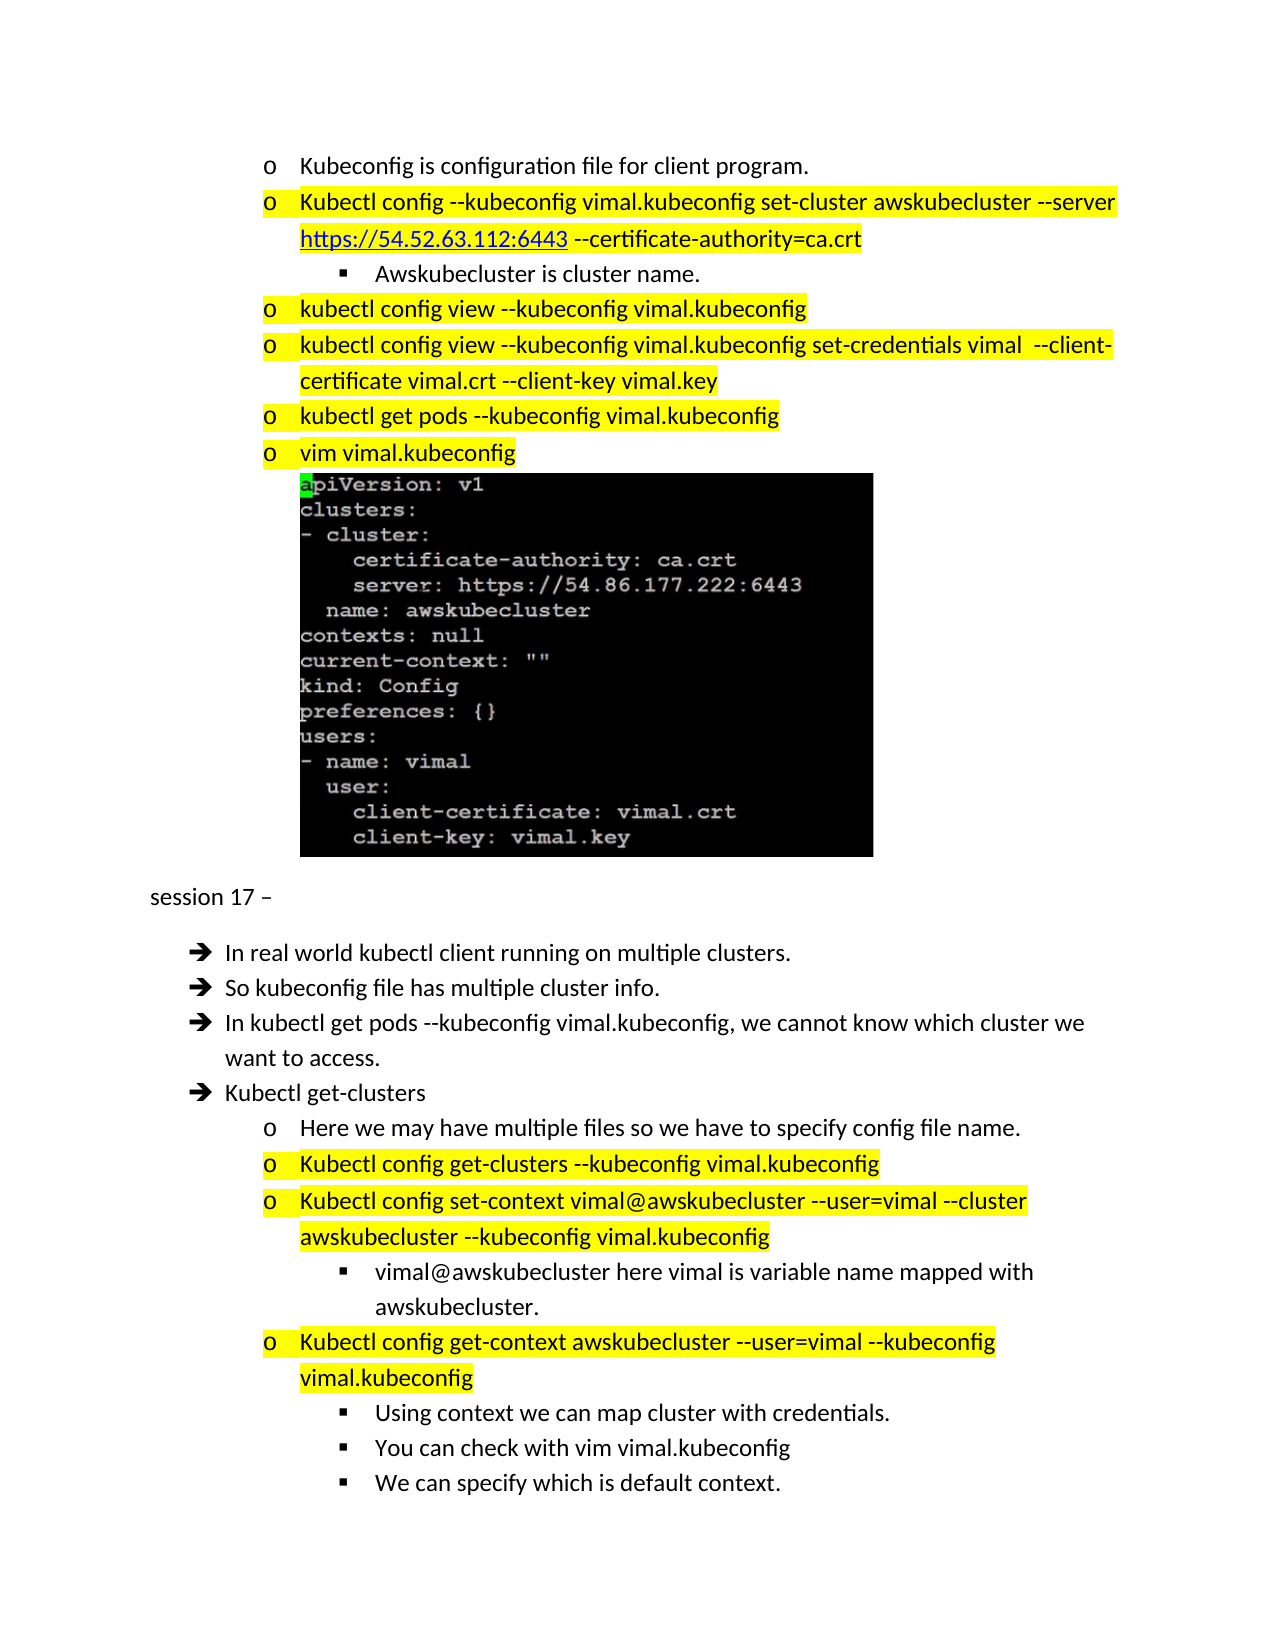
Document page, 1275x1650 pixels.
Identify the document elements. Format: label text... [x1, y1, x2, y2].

list Kubectl config --kubeconfig vimal.kubeconfig set-cluster awskubecluster --server https://54.52.63.112:6443 --certificate-authority=ca.crt [262, 186, 1125, 253]
list In kubectl get pods --kubeconfig vimal.kubeconfig, we cannot know which cluster we want to access. [187, 1007, 1125, 1073]
list kubectl config view --kubeconfig vimal.kubeconfig [300, 293, 1125, 324]
list vimal@awskubecluster here vimal is variable name mapped with awskubecluster. [337, 1256, 1125, 1322]
list vim vimal.kubeconfig [262, 437, 300, 469]
list We can specify which is default context. [337, 1468, 1125, 1498]
list Kubectl get-clusters [187, 1077, 1125, 1108]
list Kubectl config get-context awskubecluster --user=vimal --kubeconfig vimal.kubeconfig [262, 1326, 1125, 1393]
list You can check with vim vimal.kubeconfig [337, 1433, 1125, 1463]
list kubectl get pods --kubeconfig vimal.kubeconfig [300, 400, 1125, 432]
list In real world kubectl client running on multiple clusters. [187, 937, 1125, 968]
list kubectl config view --kubeconfig vimal.kubeconfig set-credentials vimal --client-certificate vimal.crt --client-key vimal.key [262, 329, 1125, 396]
list Using context we can map cluster with credentials. [337, 1398, 1125, 1428]
list Awskubecluster is cluster name. [337, 258, 1125, 288]
list Kubectl config get-clusters --kubeconfig vimal.kubeconfig [300, 1149, 1125, 1180]
list vim vimal.kubeconfig [300, 437, 1125, 469]
list Kubectl config set-context vimal@awskubecluster --user=vimal --cluster awskubecluster --kubeconfig vimal.kubeconfig [262, 1185, 1125, 1252]
list Kubeconfig is configuration file for client program. [262, 150, 1125, 182]
text session 17 – [150, 881, 1125, 912]
list Here we may have multiple files so we have to specify config file name. [262, 1112, 1125, 1144]
list So kubeconfig file has multiple cluster info. [187, 972, 1125, 1003]
picture [300, 473, 874, 857]
